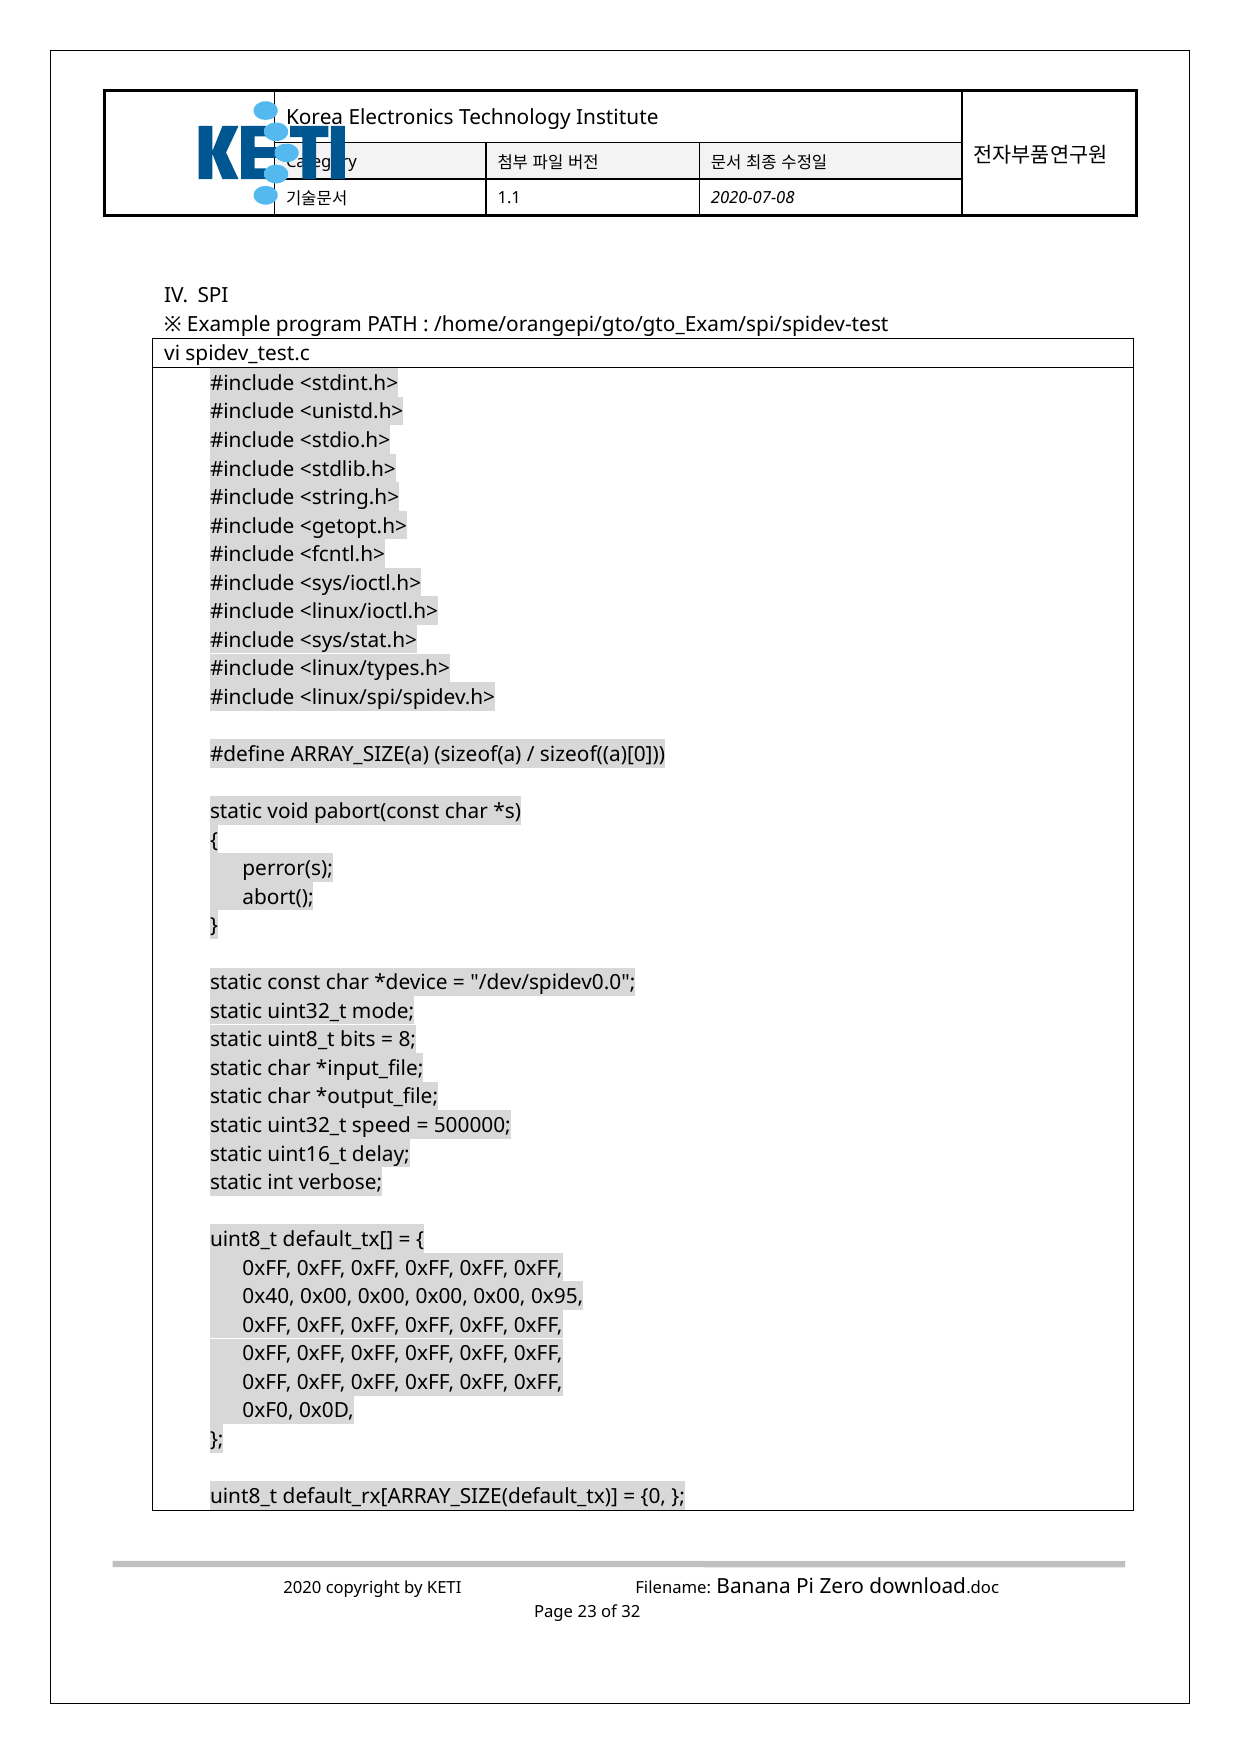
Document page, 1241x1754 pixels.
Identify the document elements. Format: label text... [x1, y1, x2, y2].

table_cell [153, 368, 1133, 1510]
list SPI [159, 280, 1122, 309]
table_header vi spidev_test.c [153, 339, 1133, 367]
list ※ Example program PATH : /home/orangepi/gto/gto_Exam/spi/spidev-test [164, 309, 1081, 337]
